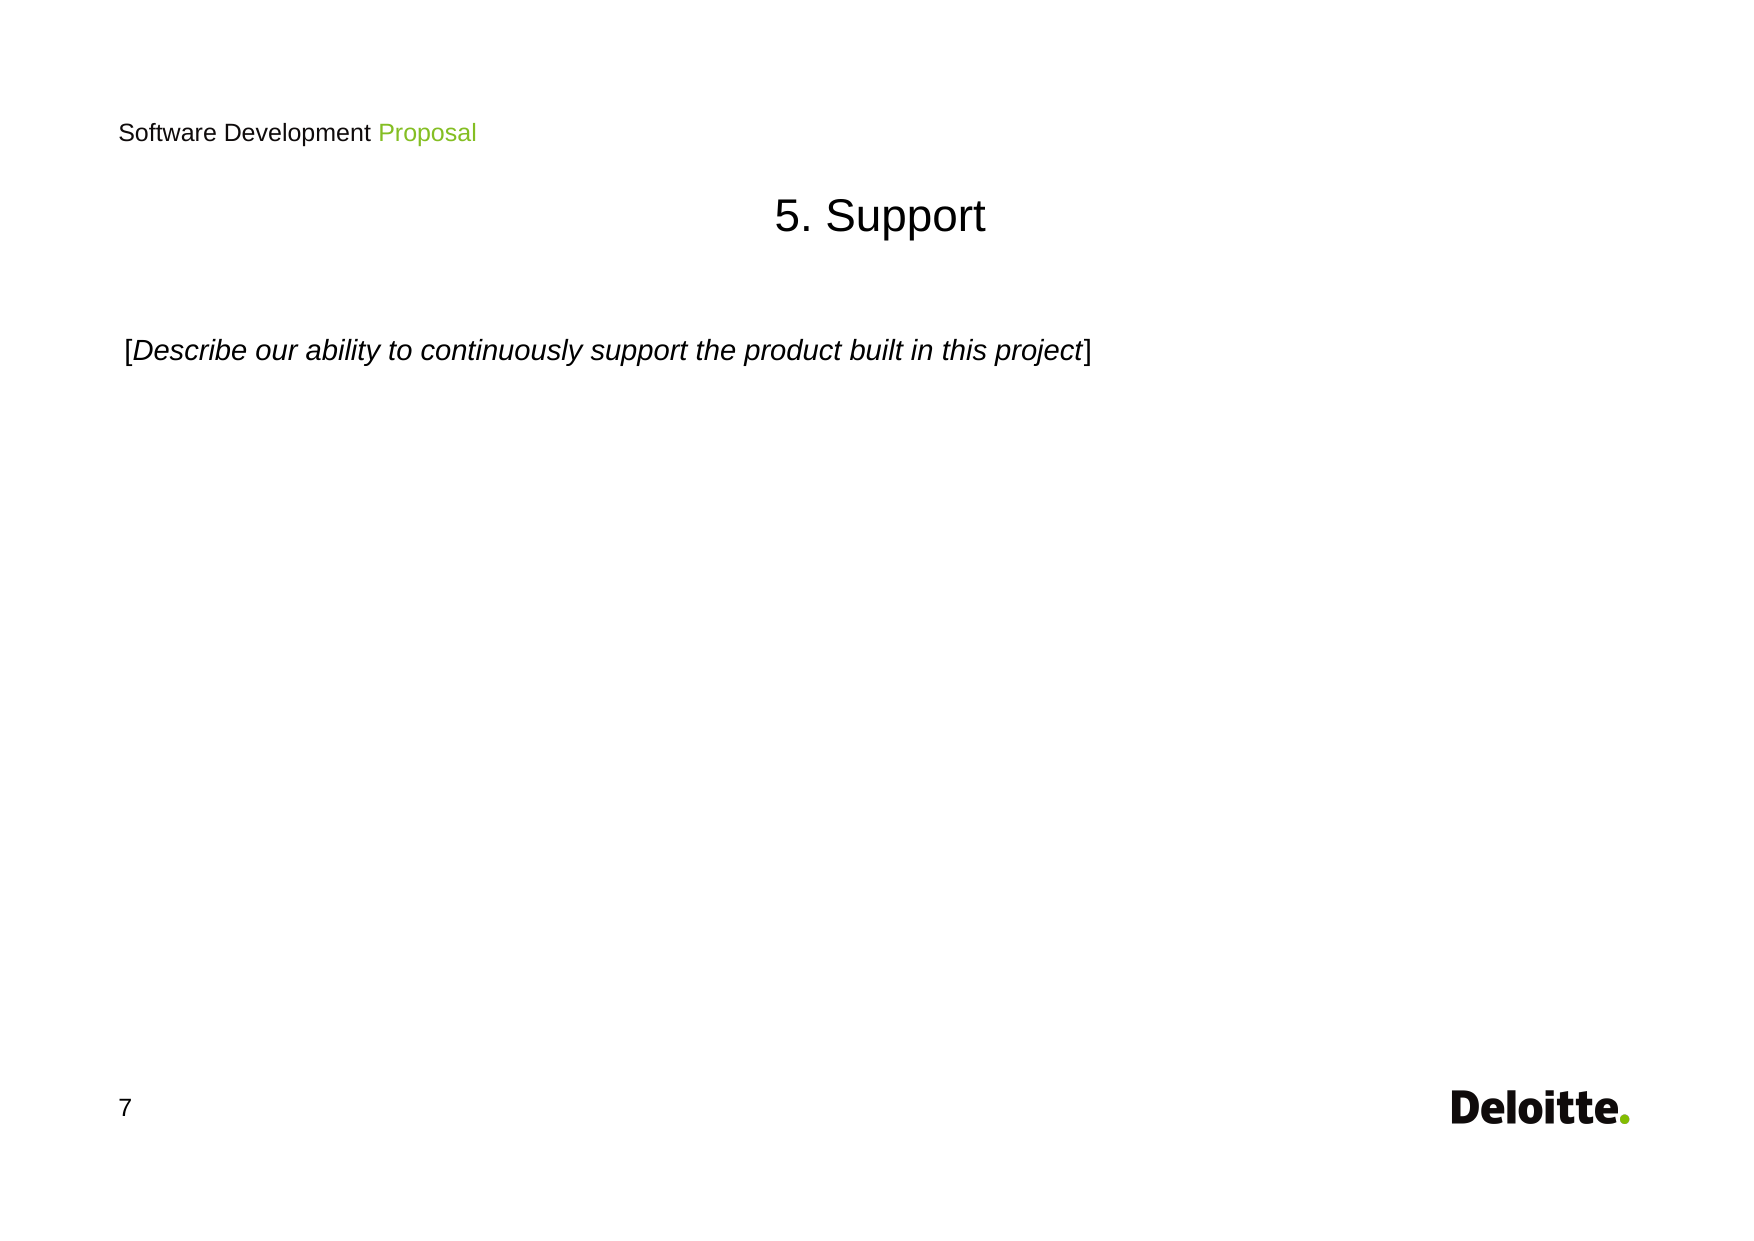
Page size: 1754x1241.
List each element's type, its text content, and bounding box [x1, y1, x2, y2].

text 5. Support [124, 188, 1636, 241]
picture [1448, 1084, 1633, 1130]
text [Describe our ability to continuously support the product built in this project] [124, 333, 1636, 367]
